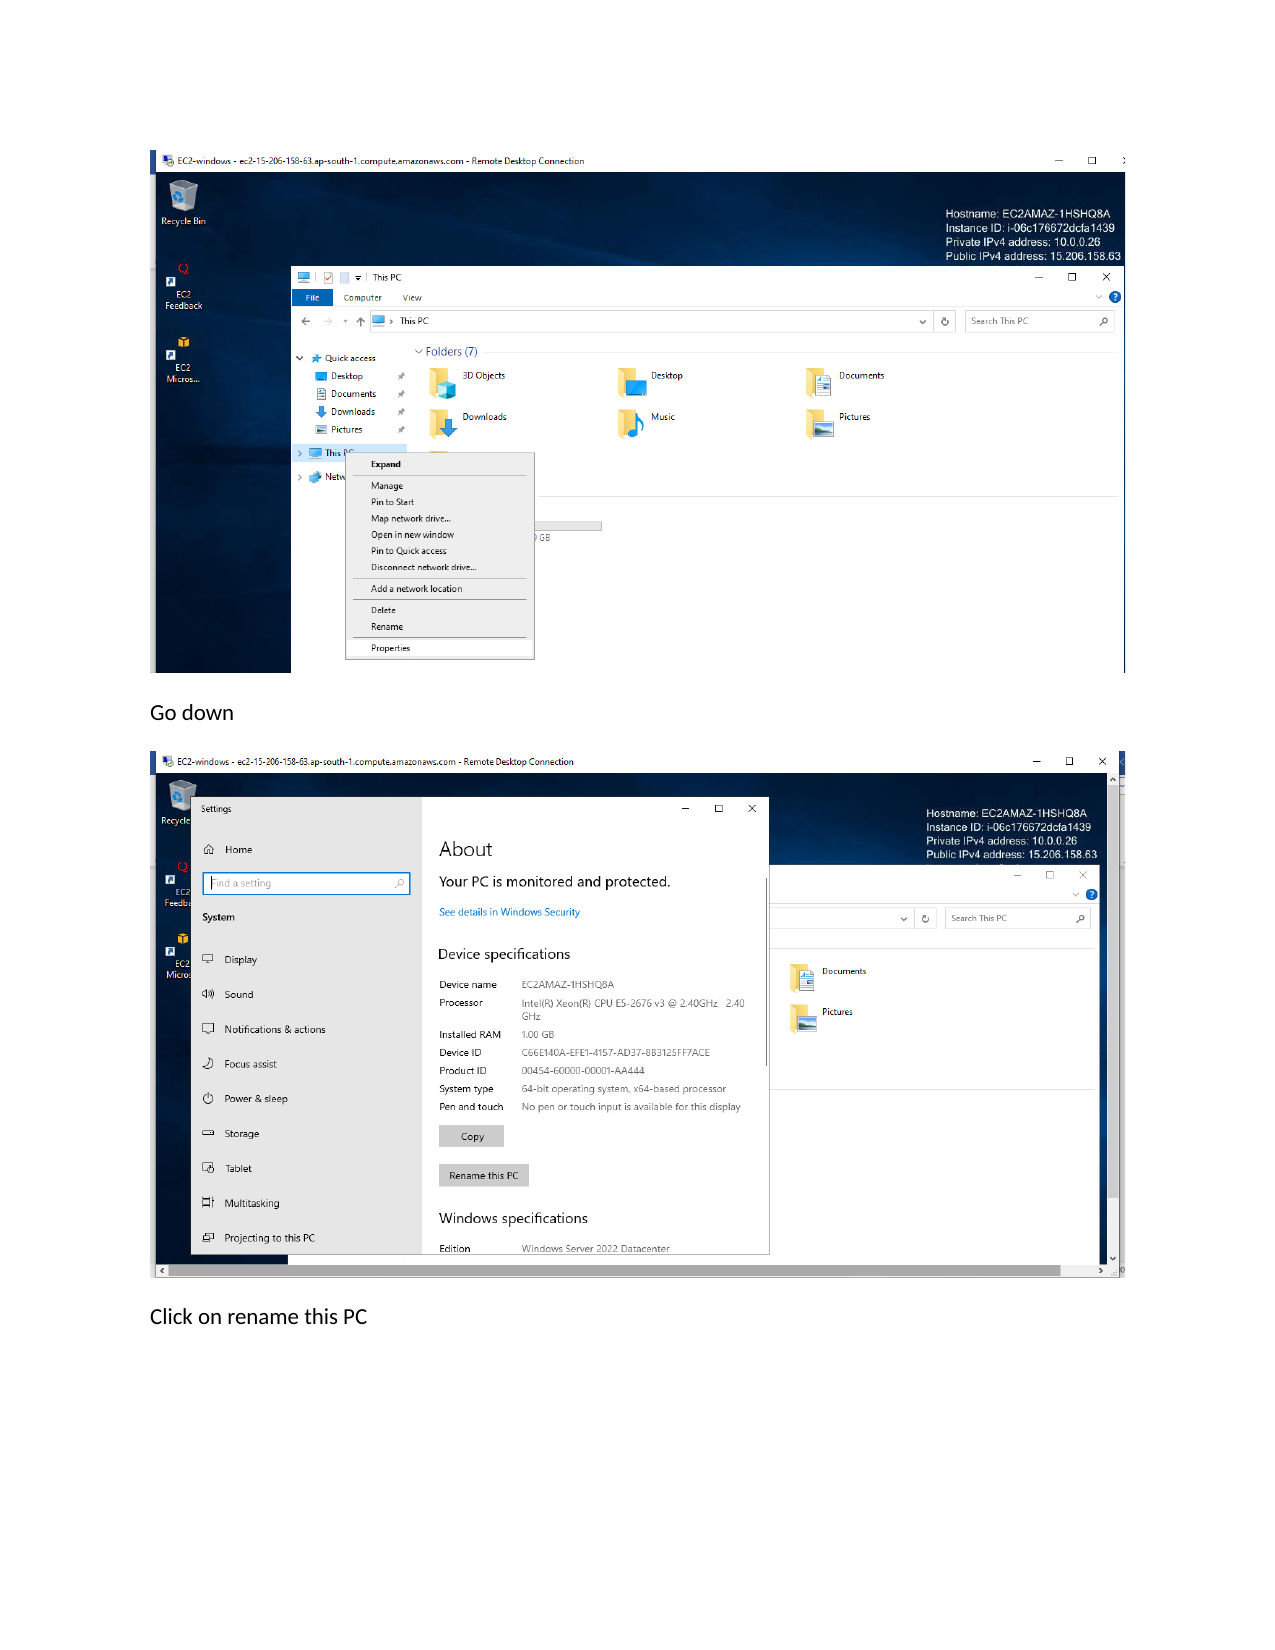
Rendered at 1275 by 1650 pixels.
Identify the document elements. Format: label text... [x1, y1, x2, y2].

text Click on rename this PC [150, 1302, 1125, 1330]
picture [150, 150, 1125, 673]
picture [150, 751, 1125, 1278]
text Go down [150, 698, 1125, 726]
